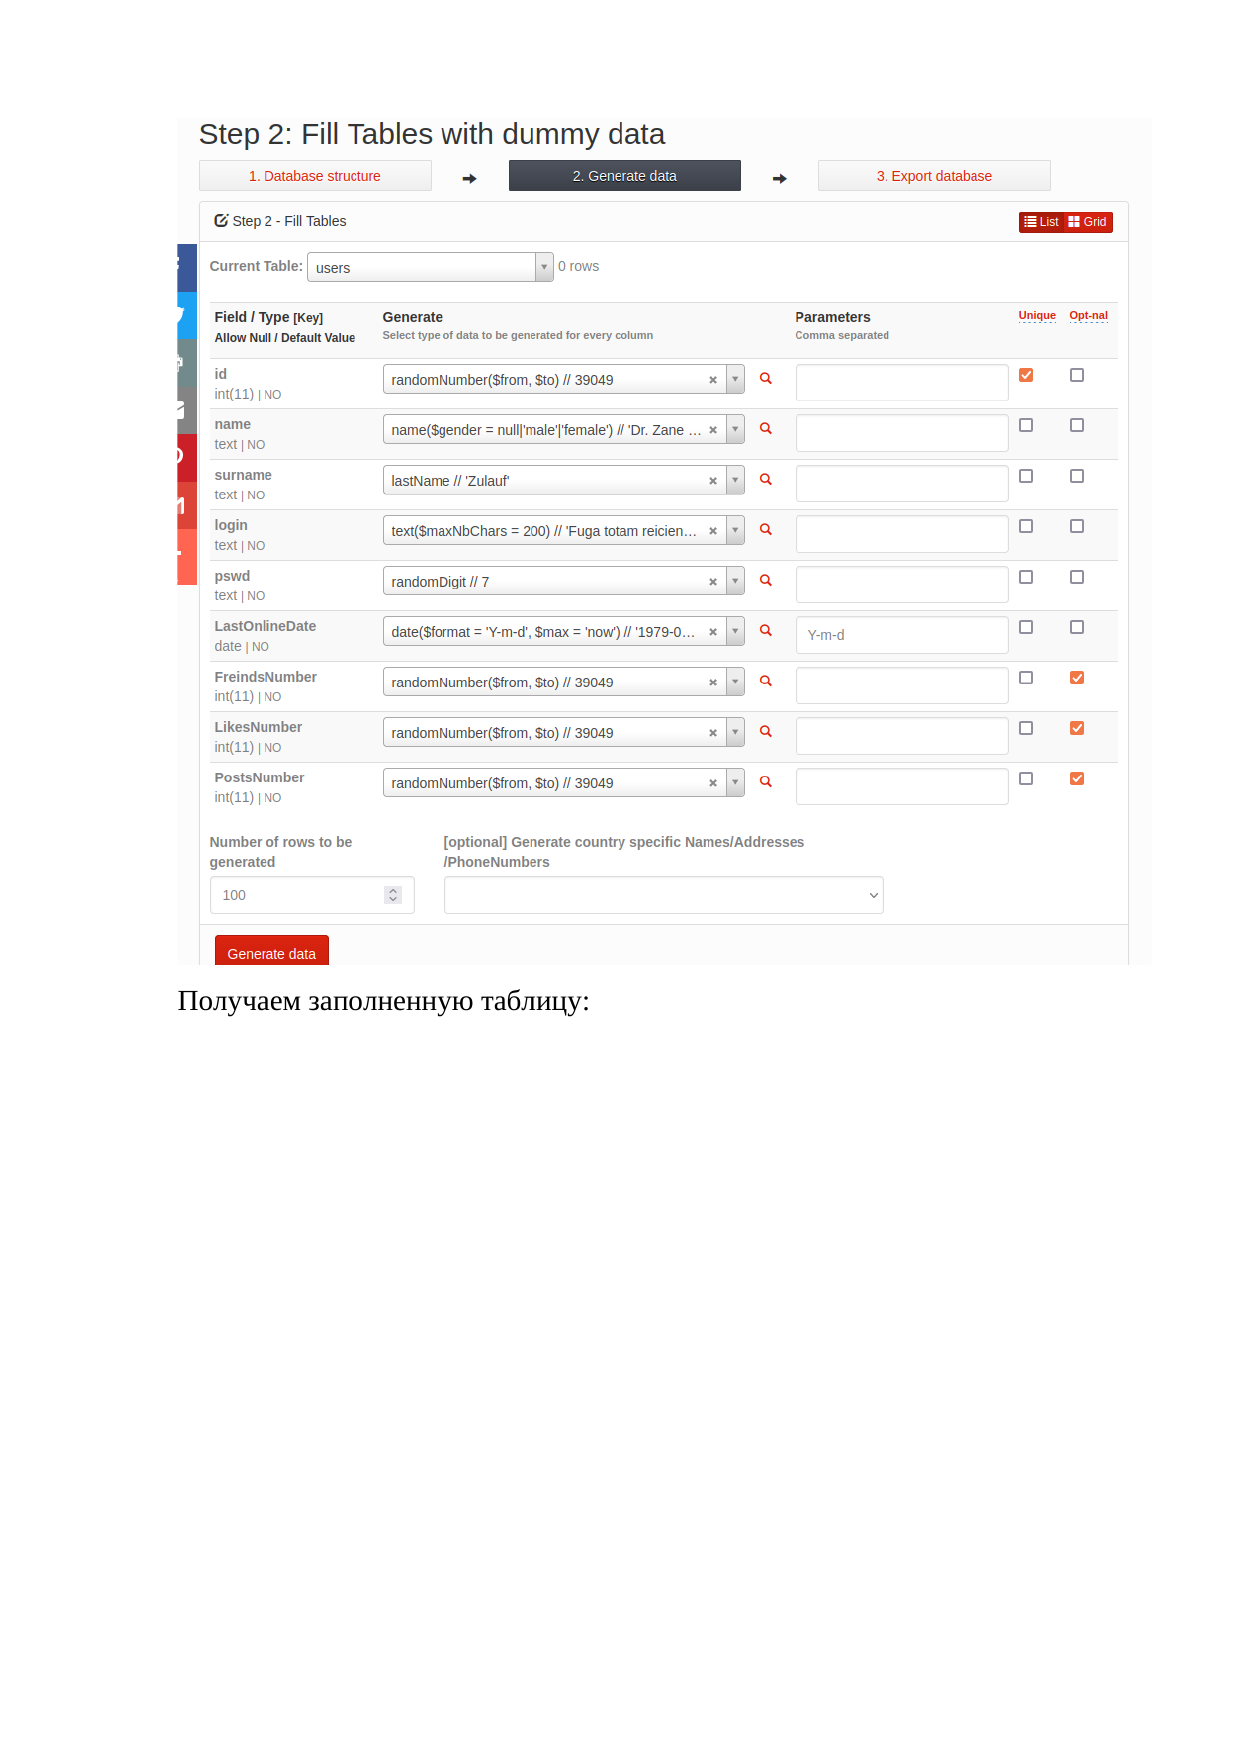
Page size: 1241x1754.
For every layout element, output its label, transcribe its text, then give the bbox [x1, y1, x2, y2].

picture [177, 118, 1152, 965]
text Получаем заполненную таблицу: [177, 983, 1152, 1017]
